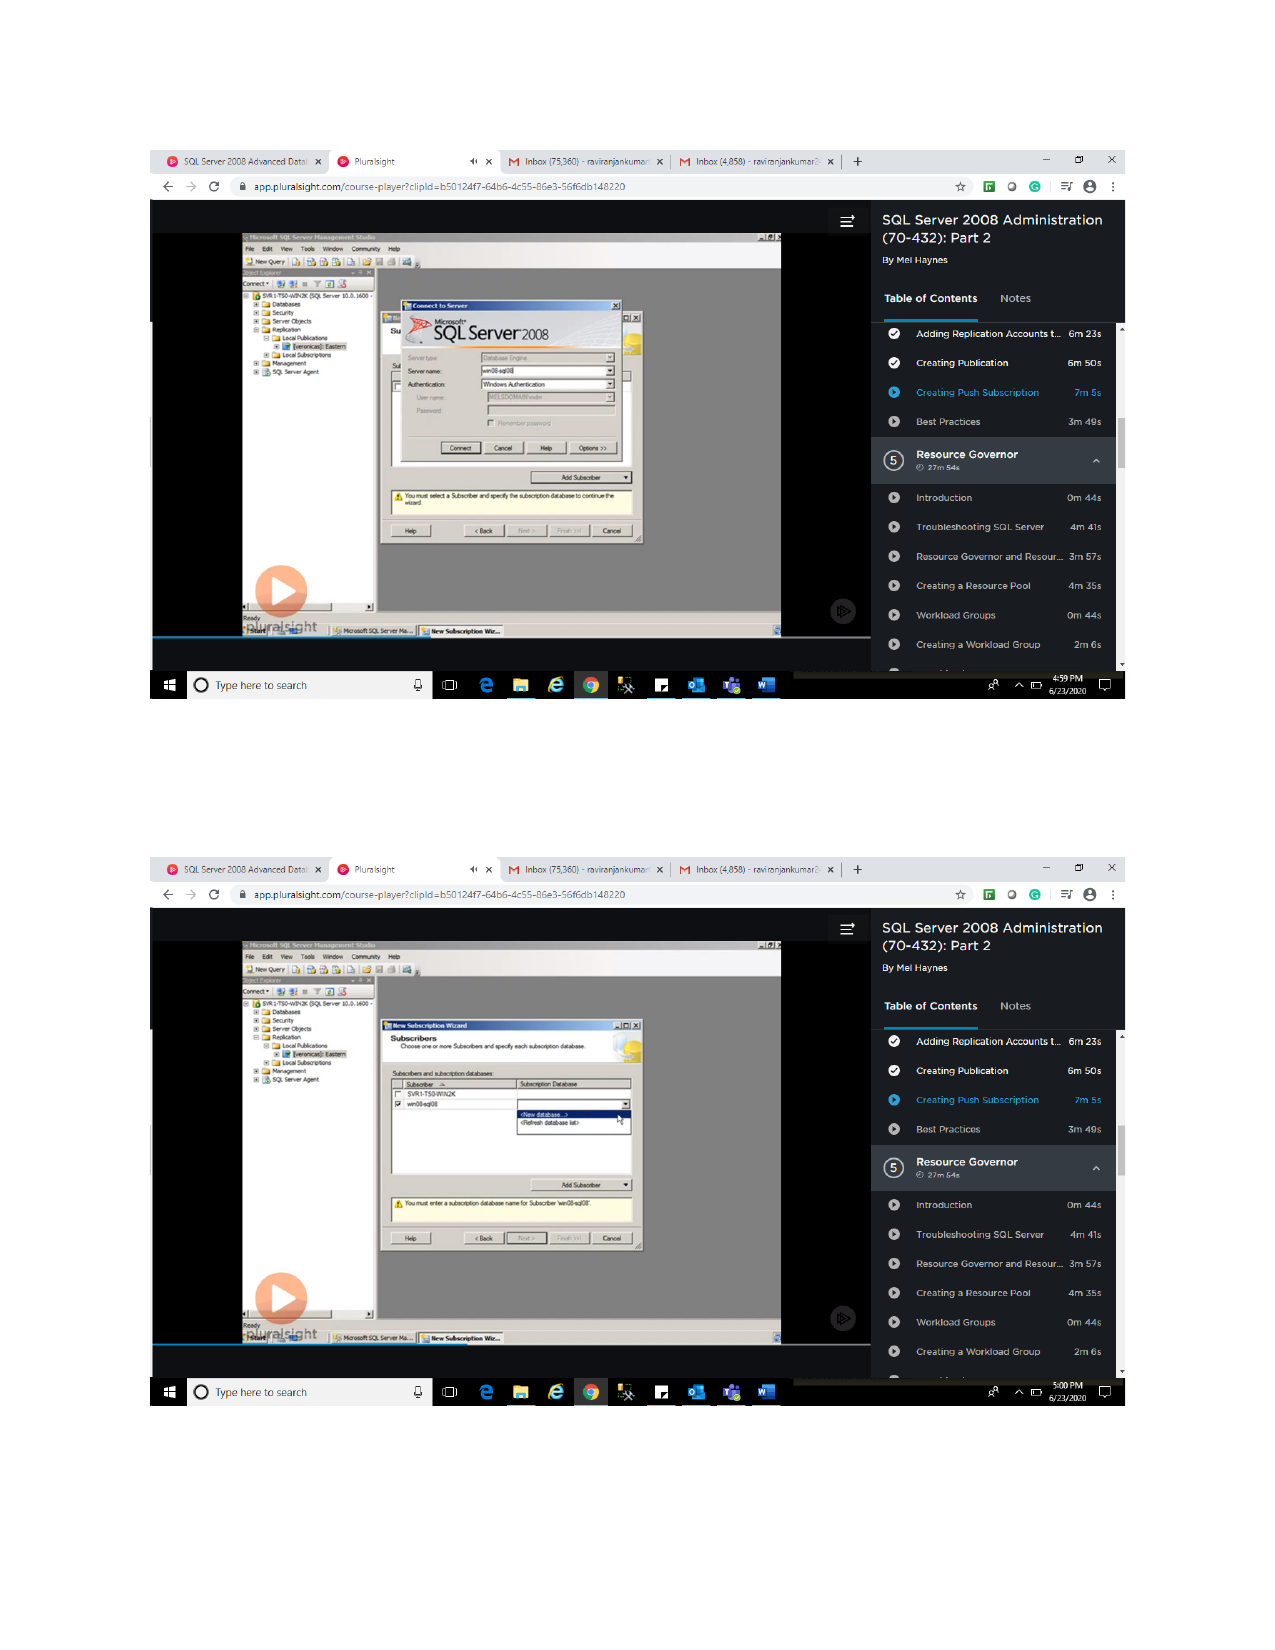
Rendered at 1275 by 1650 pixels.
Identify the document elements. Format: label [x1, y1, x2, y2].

picture [150, 857, 1125, 1406]
picture [150, 150, 1125, 699]
